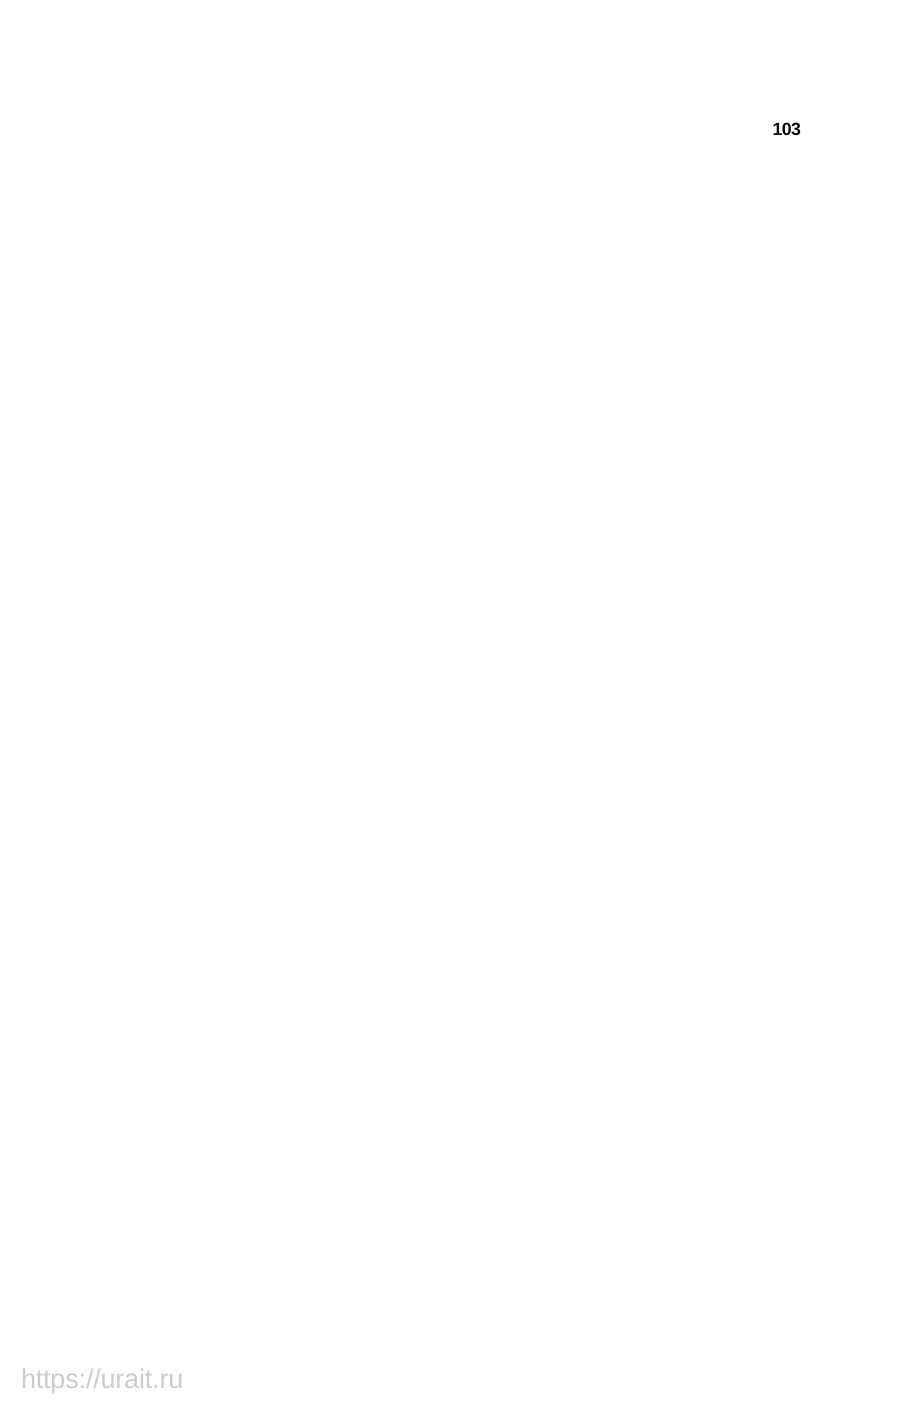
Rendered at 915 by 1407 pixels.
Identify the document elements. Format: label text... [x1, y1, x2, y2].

text 103 [8, 118, 801, 139]
